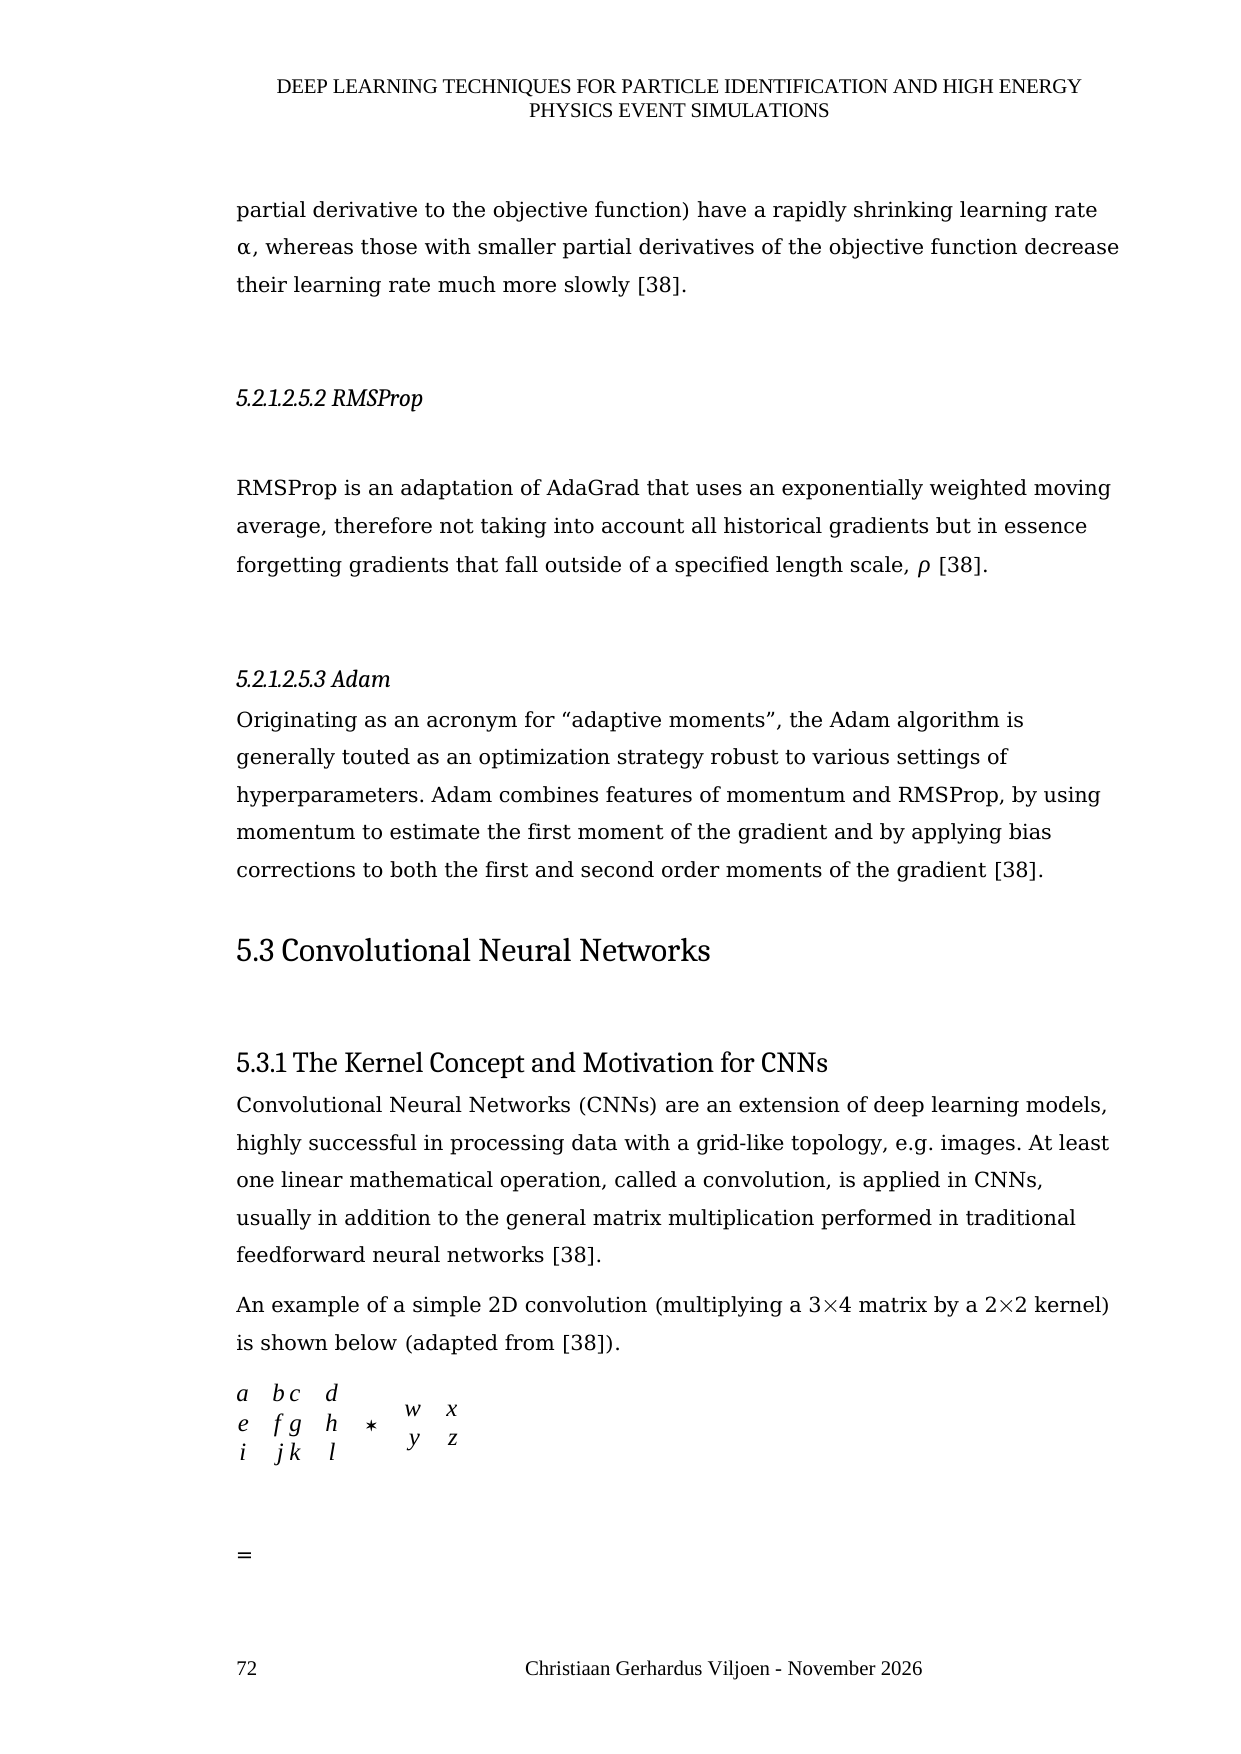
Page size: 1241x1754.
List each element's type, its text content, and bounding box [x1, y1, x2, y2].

subtitle RMSProp [236, 384, 1122, 413]
subtitle The Kernel Concept and Motivation for CNNs [236, 1046, 1122, 1079]
text Originating as an acronym for “adaptive moments”, the Adam algorithm is generally touted as an optimization strategy robust to various settings of hyperparameters. Adam combines features of momentum and RMSProp, by using momentum to estimate the first moment of the gradient and by applying bias corrections to both the first and second order moments of the gradient . [236, 707, 1122, 882]
subtitle Adam [236, 665, 1122, 694]
text Convolutional Neural Networks (CNNs) are an extension of deep learning models, highly successful in processing data with a grid-like topology, e.g. images. At least one linear mathematical operation, called a convolution, is applied in CNNs, usually in addition to the general matrix multiplication performed in traditional feedforward neural networks . [236, 1092, 1122, 1267]
text An example of a simple 2D convolution (multiplying a 34 matrix by a 22 kernel) is shown below (adapted from ). [236, 1292, 1122, 1354]
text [236, 196, 1122, 296]
text = [236, 1541, 1122, 1566]
text RMSProp is an adaptation of AdaGrad that uses an exponentially weighted moving average, therefore not taking into account all historical gradients but in essence forgetting gradients that fall outside of a specified length scale, . [236, 475, 1122, 578]
subtitle Convolutional Neural Networks [236, 932, 1122, 970]
